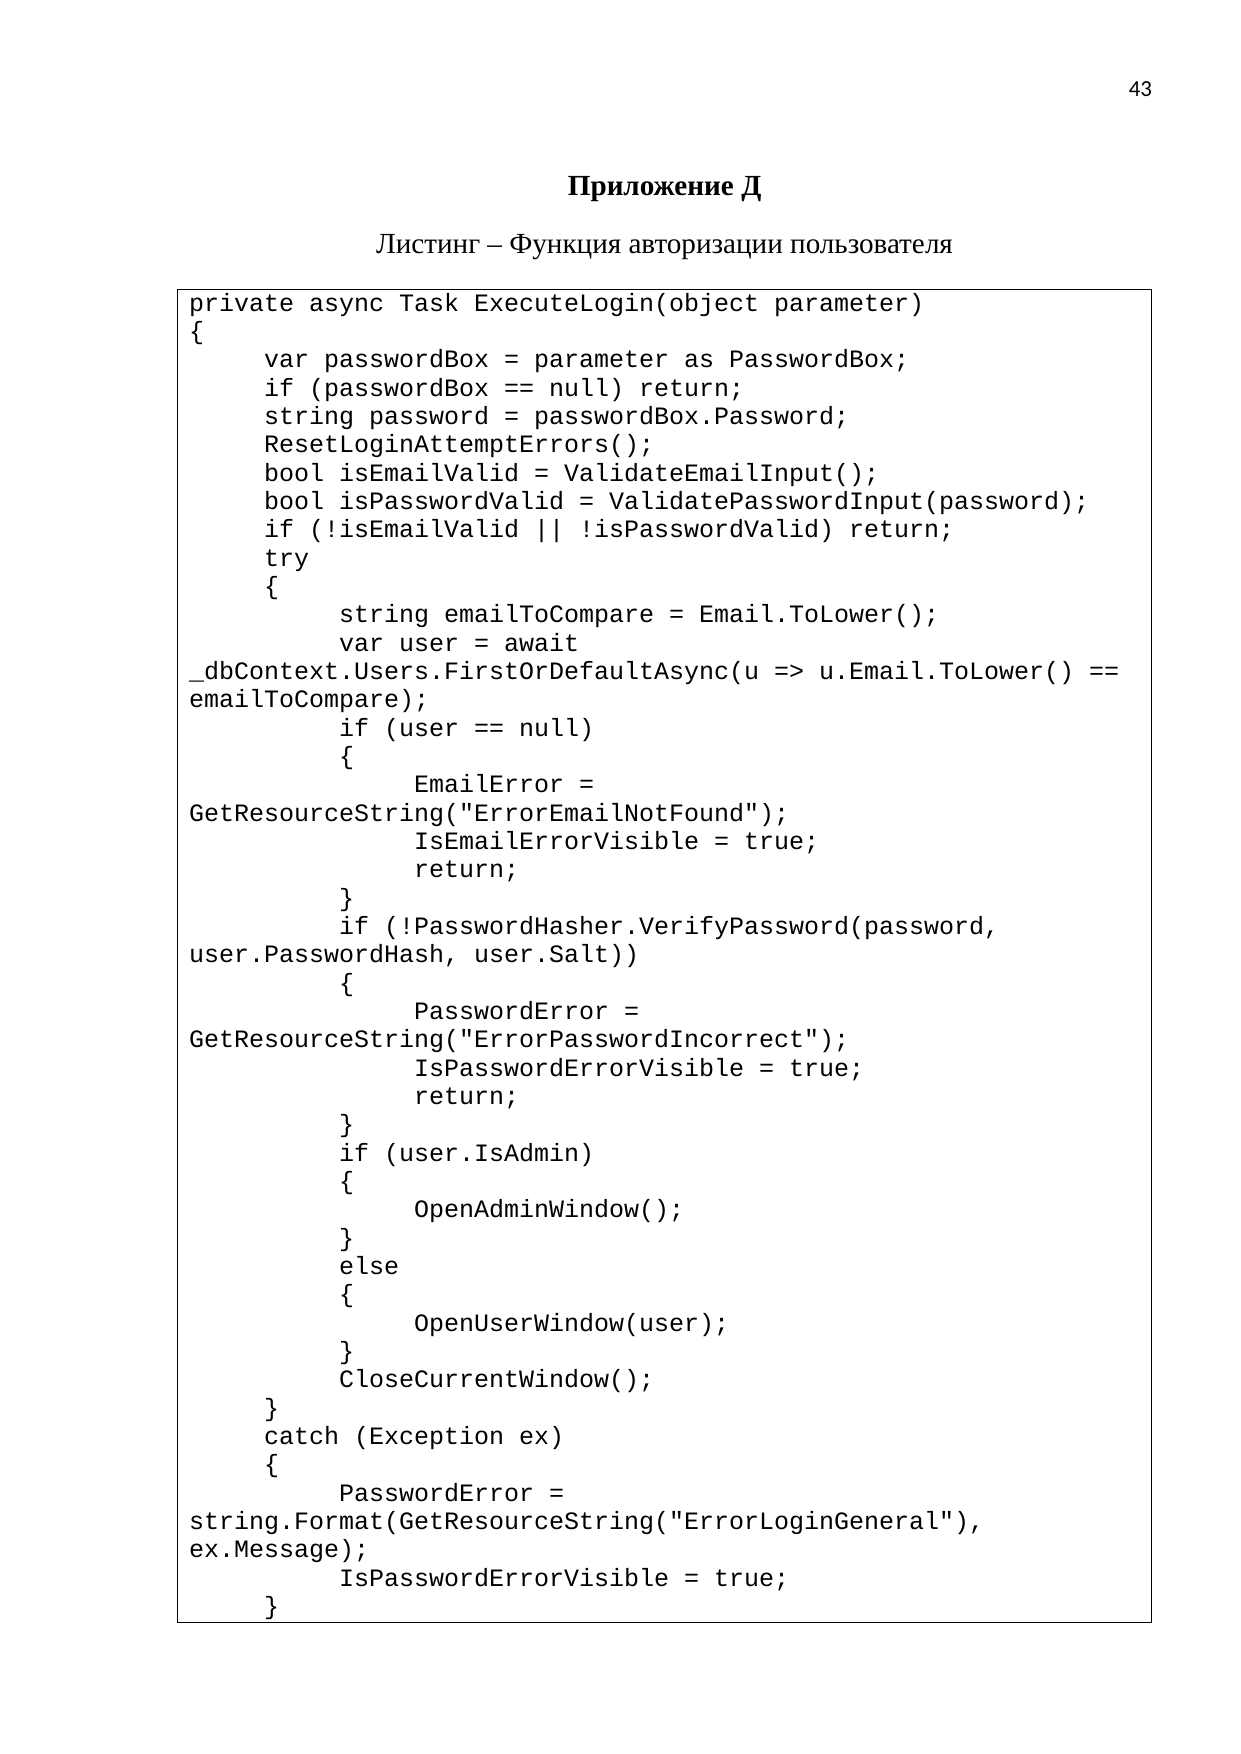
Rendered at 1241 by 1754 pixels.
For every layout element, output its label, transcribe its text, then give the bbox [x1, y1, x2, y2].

text Приложение Д [177, 168, 1152, 202]
text Листинг – Функция авторизации пользователя [177, 227, 1152, 260]
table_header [178, 290, 1151, 1622]
